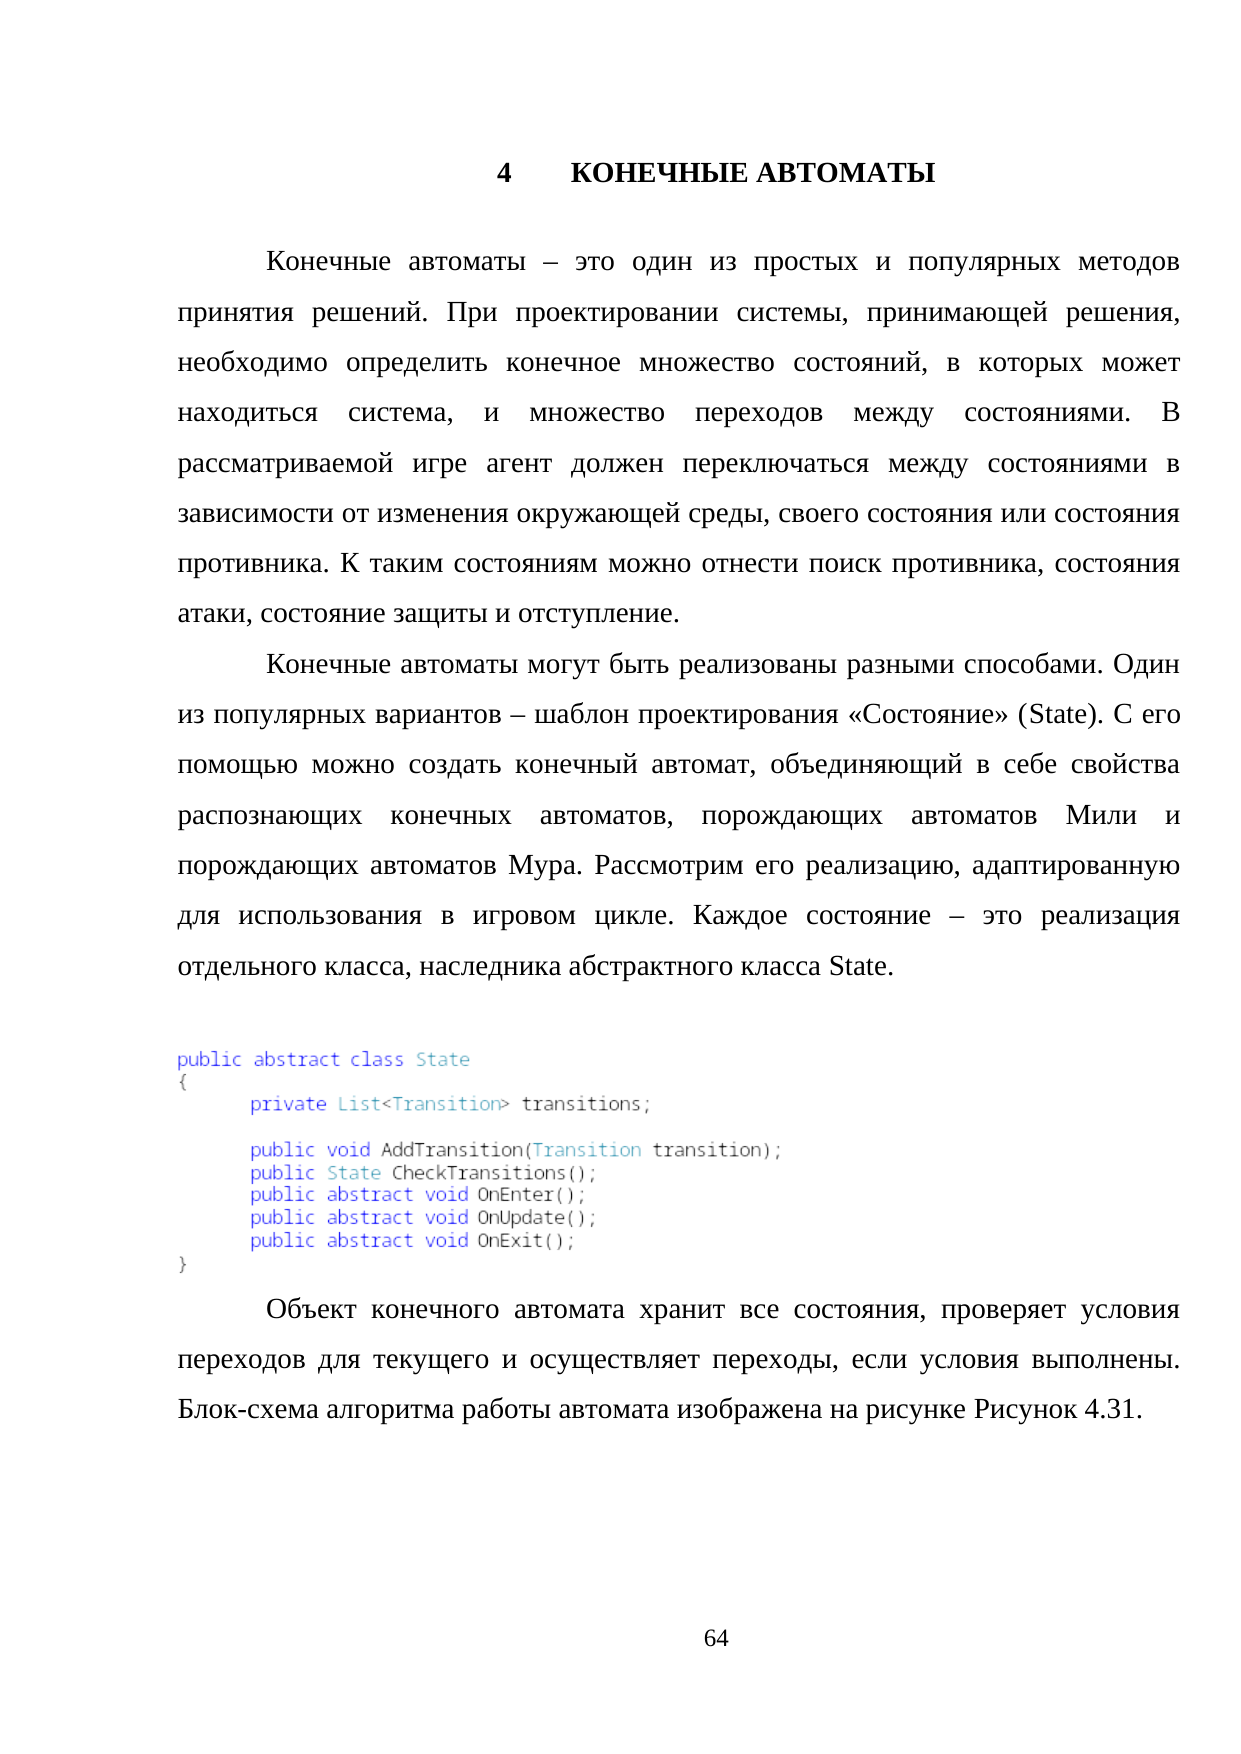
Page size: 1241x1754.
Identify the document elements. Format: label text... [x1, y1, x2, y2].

text Конечные автоматы – это один из простых и популярных методов принятия решений. При проектировании системы, принимающей решения, необходимо определить конечное множество состояний, в которых может находиться система, и множество переходов между состояниями. В рассматриваемой игре агент должен переключаться между состояниями в зависимости от изменения окружающей среды, своего состояния или состояния противника. К таким состояниям можно отнести поиск противника, состояния атаки, состояние защиты и отступление. [177, 243, 1181, 629]
text Конечные автоматы могут быть реализованы разными способами. Один из популярных вариантов – шаблон проектирования «Состояние» (State). С его помощью можно создать конечный автомат, объединяющий в себе свойства распознающих конечных автоматов, порождающих автоматов Мили и порождающих автоматов Мура. Рассмотрим его реализацию, адаптированную для использования в игровом цикле. Каждое состояние – это реализация отдельного класса, наследника абстрактного класса State. [177, 646, 1181, 981]
subtitle КОНЕЧНЫЕ АВТОМАТЫ [177, 156, 1181, 189]
